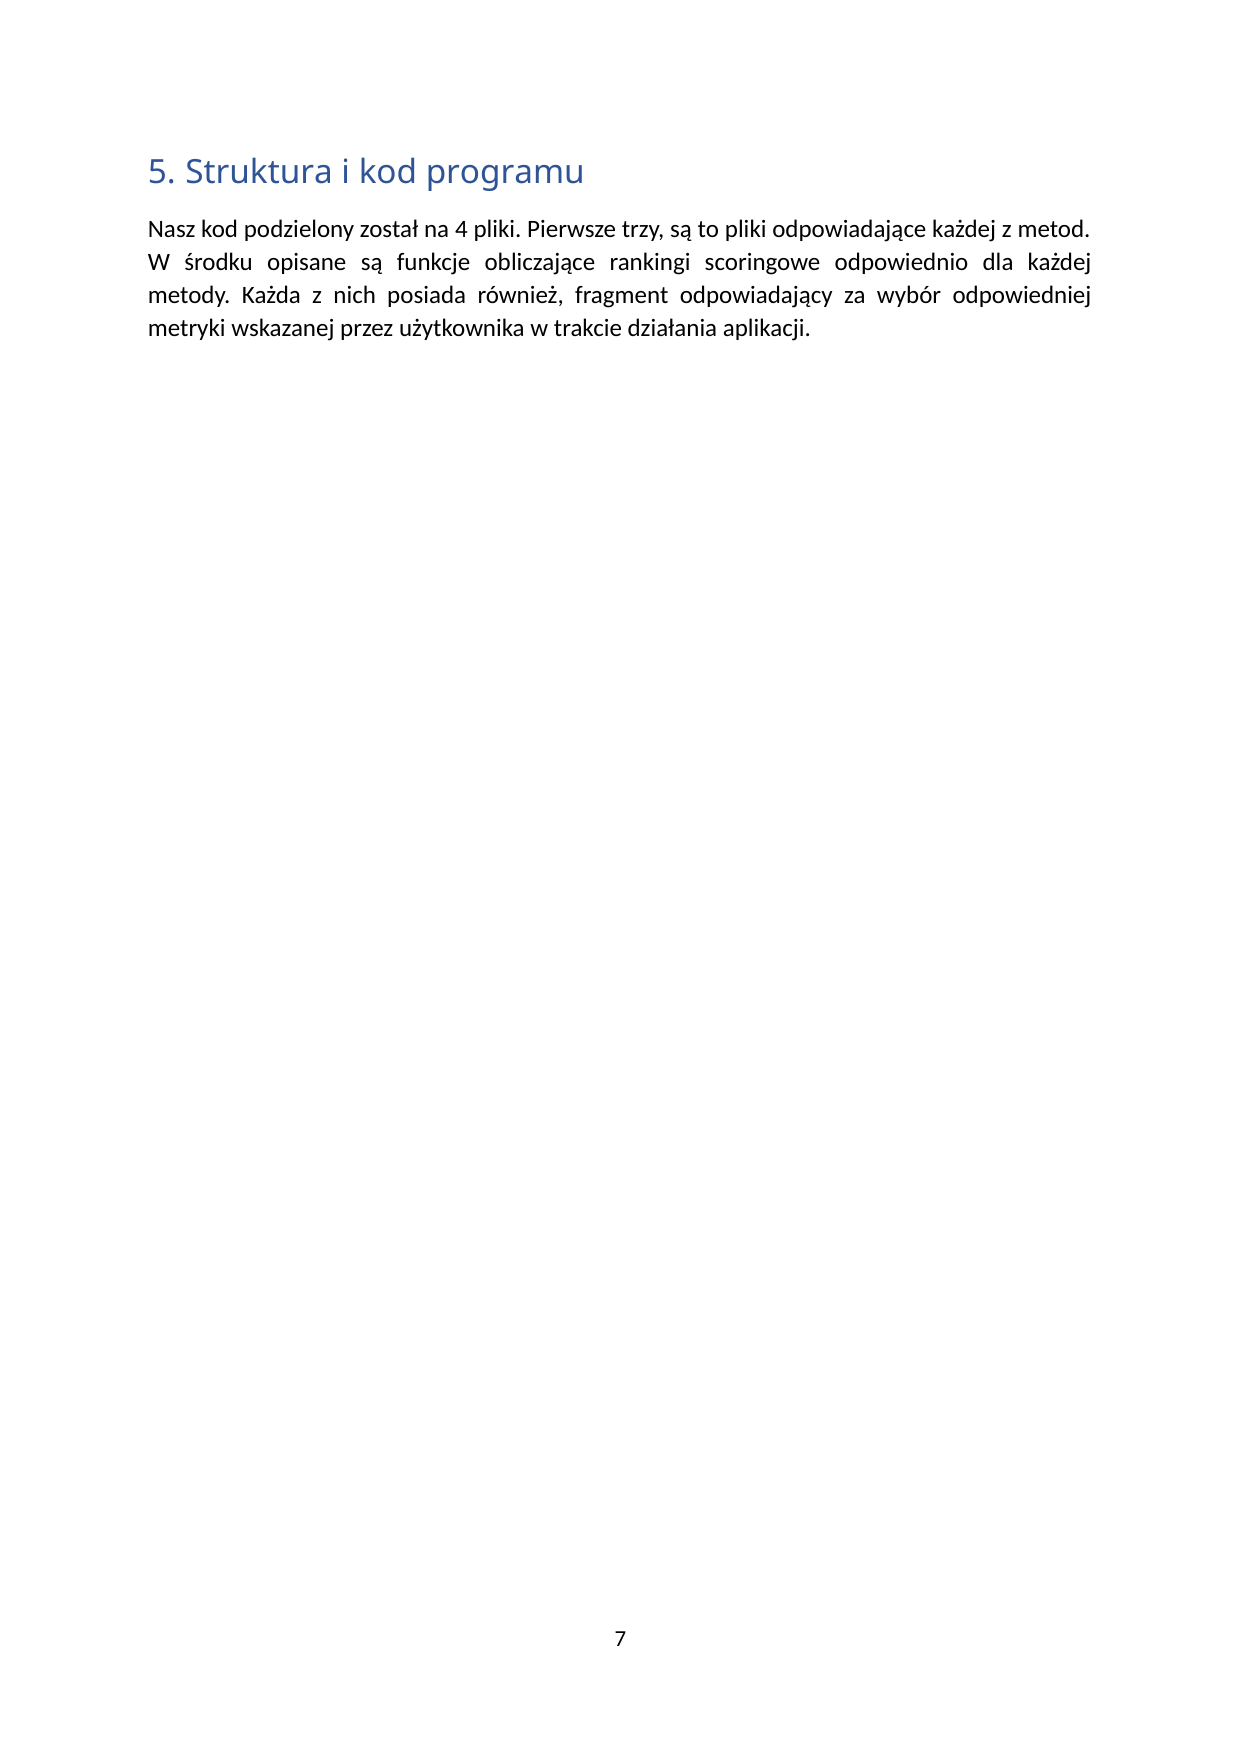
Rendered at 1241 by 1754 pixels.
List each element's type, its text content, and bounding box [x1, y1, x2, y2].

text Nasz kod podzielony został na 4 pliki. Pierwsze trzy, są to pliki odpowiadające każdej z metod. W środku opisane są funkcje obliczające rankingi scoringowe odpowiednio dla każdej metody. Każda z nich posiada również, fragment odpowiadający za wybór odpowiedniej metryki wskazanej przez użytkownika w trakcie działania aplikacji. [148, 213, 1093, 342]
list Struktura i kod programu [148, 148, 1093, 193]
